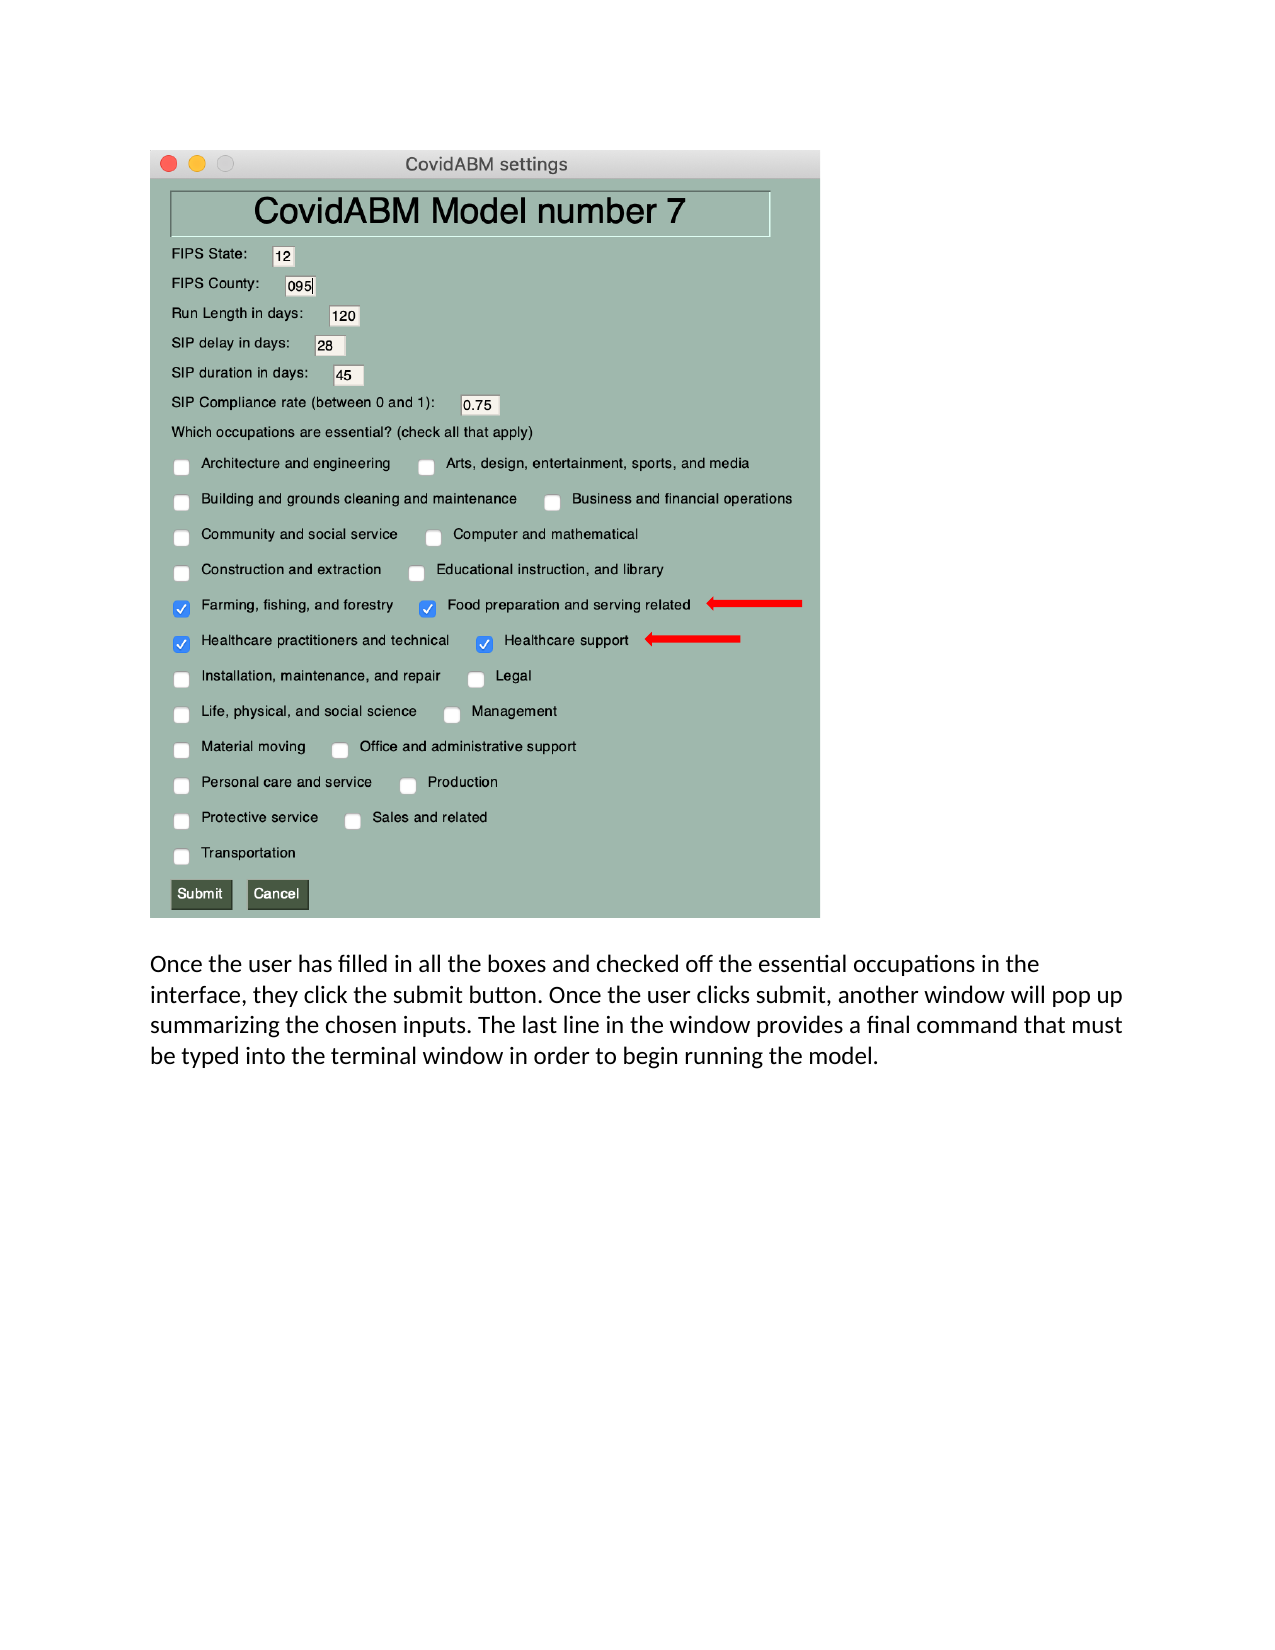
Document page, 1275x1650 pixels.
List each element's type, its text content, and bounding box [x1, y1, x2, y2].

picture [150, 150, 821, 918]
text Once the user has filled in all the boxes and checked off the essential occupations in the interface, they click the submit button. Once the user clicks submit, another window will pop up summarizing the chosen inputs. The last line in the window provides a final command that must be typed into the terminal window in order to begin running the model. [150, 948, 1125, 1070]
